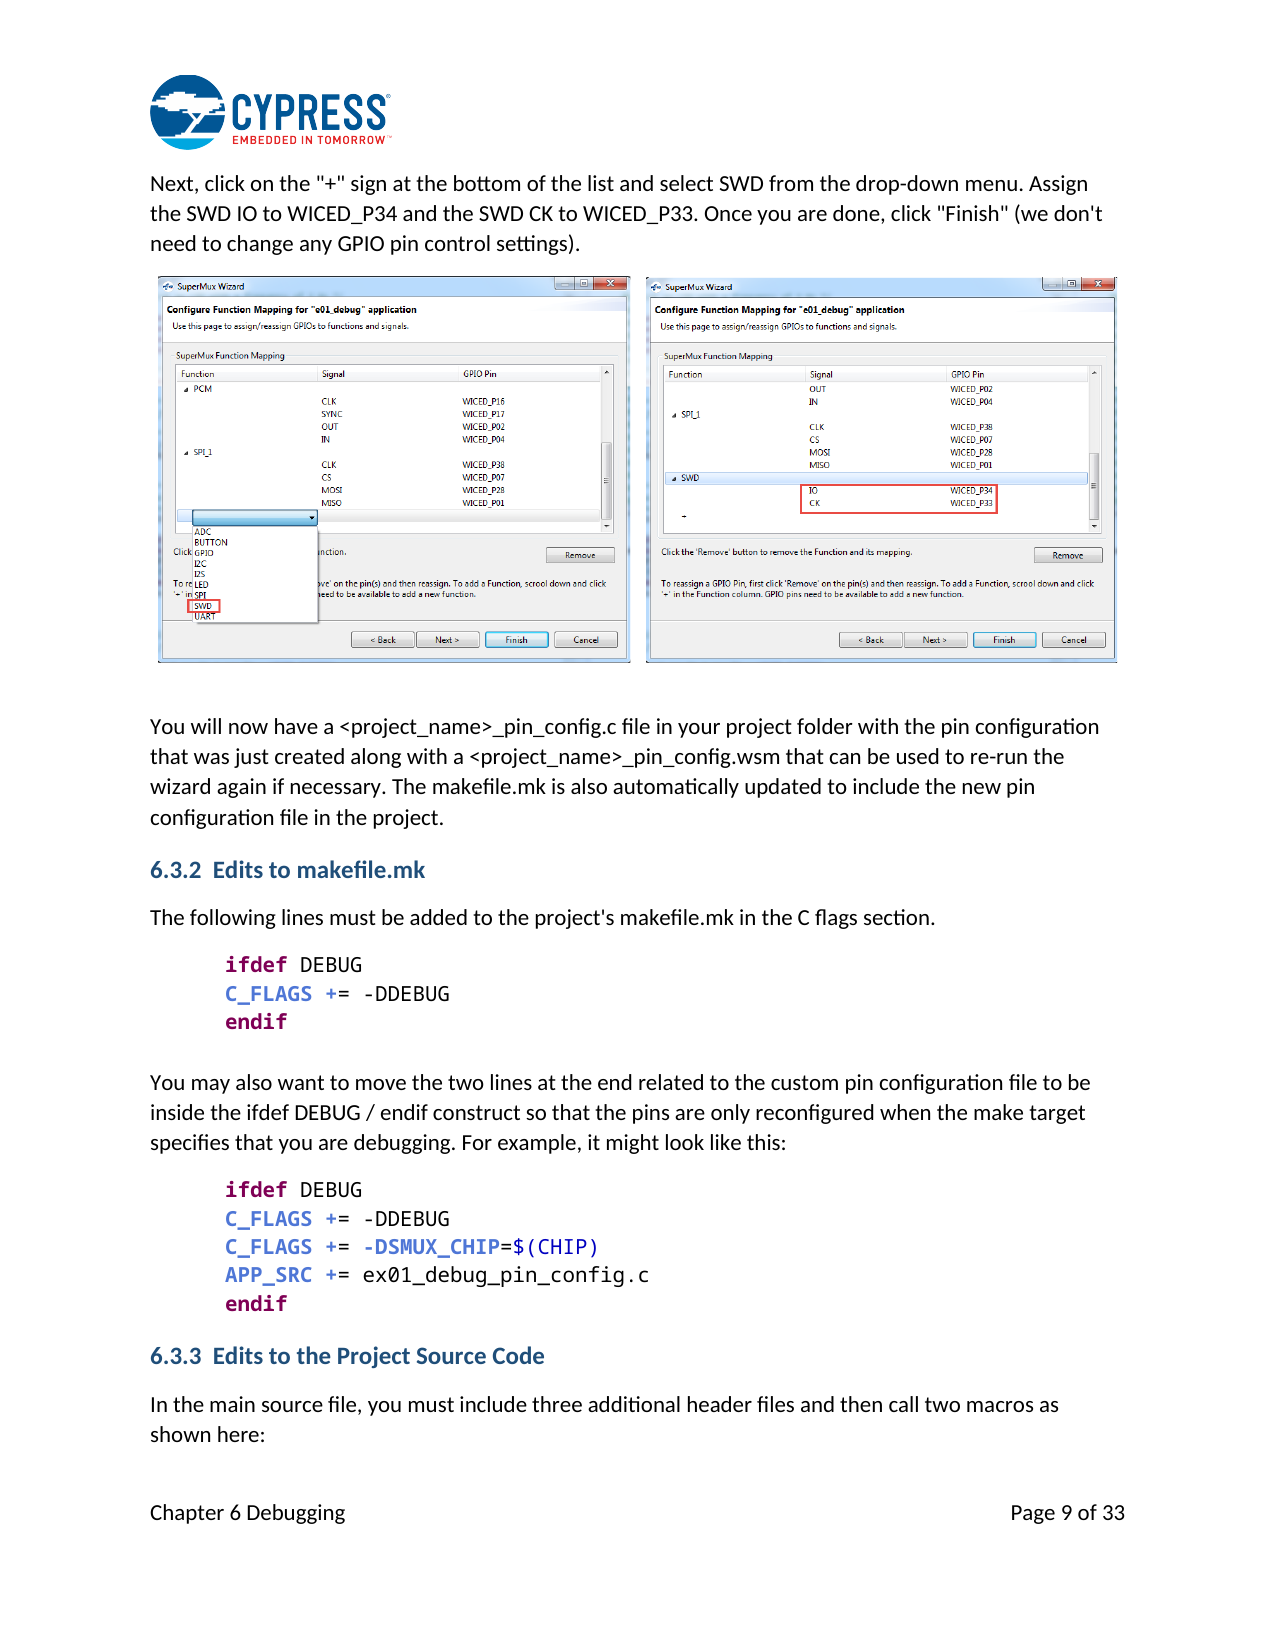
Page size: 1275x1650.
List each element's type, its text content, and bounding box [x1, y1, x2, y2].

text ifdef DEBUG [150, 1175, 1125, 1204]
text ifdef DEBUG [150, 950, 1125, 979]
picture [150, 75, 392, 150]
text C_FLAGS += -DDEBUG [150, 1204, 1125, 1232]
subtitle Edits to makefile.mk [112, 854, 1125, 884]
text C_FLAGS += -DDEBUG [150, 979, 1125, 1007]
subtitle Edits to the Project Source Code [112, 1340, 1125, 1371]
text You may also want to move the two lines at the end related to the custom pin configuration file to be inside the ifdef DEBUG / endif construct so that the pins are only reconfigured when the make target specifies that you are debugging. For example, it might look like this: [150, 1068, 1125, 1156]
text In the main source file, you must include three additional header files and then call two macros as shown here: [150, 1390, 1125, 1448]
picture [158, 276, 631, 663]
text endif [225, 1289, 1125, 1317]
text Next, click on the "+" sign at the bottom of the list and select SWD from the drop-down menu. Assign the SWD IO to WICED_P34 and the SWD CK to WICED_P33. Once you are done, click "Finish" (we don't need to change any GPIO pin control settings). [150, 169, 1125, 257]
text C_FLAGS += -DSMUX_CHIP=$(CHIP) [150, 1232, 1125, 1261]
text The following lines must be added to the project's makefile.mk in the C flags section. [150, 903, 1125, 931]
picture [646, 277, 1118, 663]
text You will now have a <project_name>_pin_config.c file in your project folder with the pin configuration that was just created along with a <project_name>_pin_config.wsm that can be used to re-run the wizard again if necessary. The makefile.mk is also automatically updated to include the new pin configuration file in the project. [150, 682, 1125, 831]
text endif [225, 1007, 1125, 1036]
text APP_SRC += ex01_debug_pin_config.c [150, 1261, 1125, 1289]
